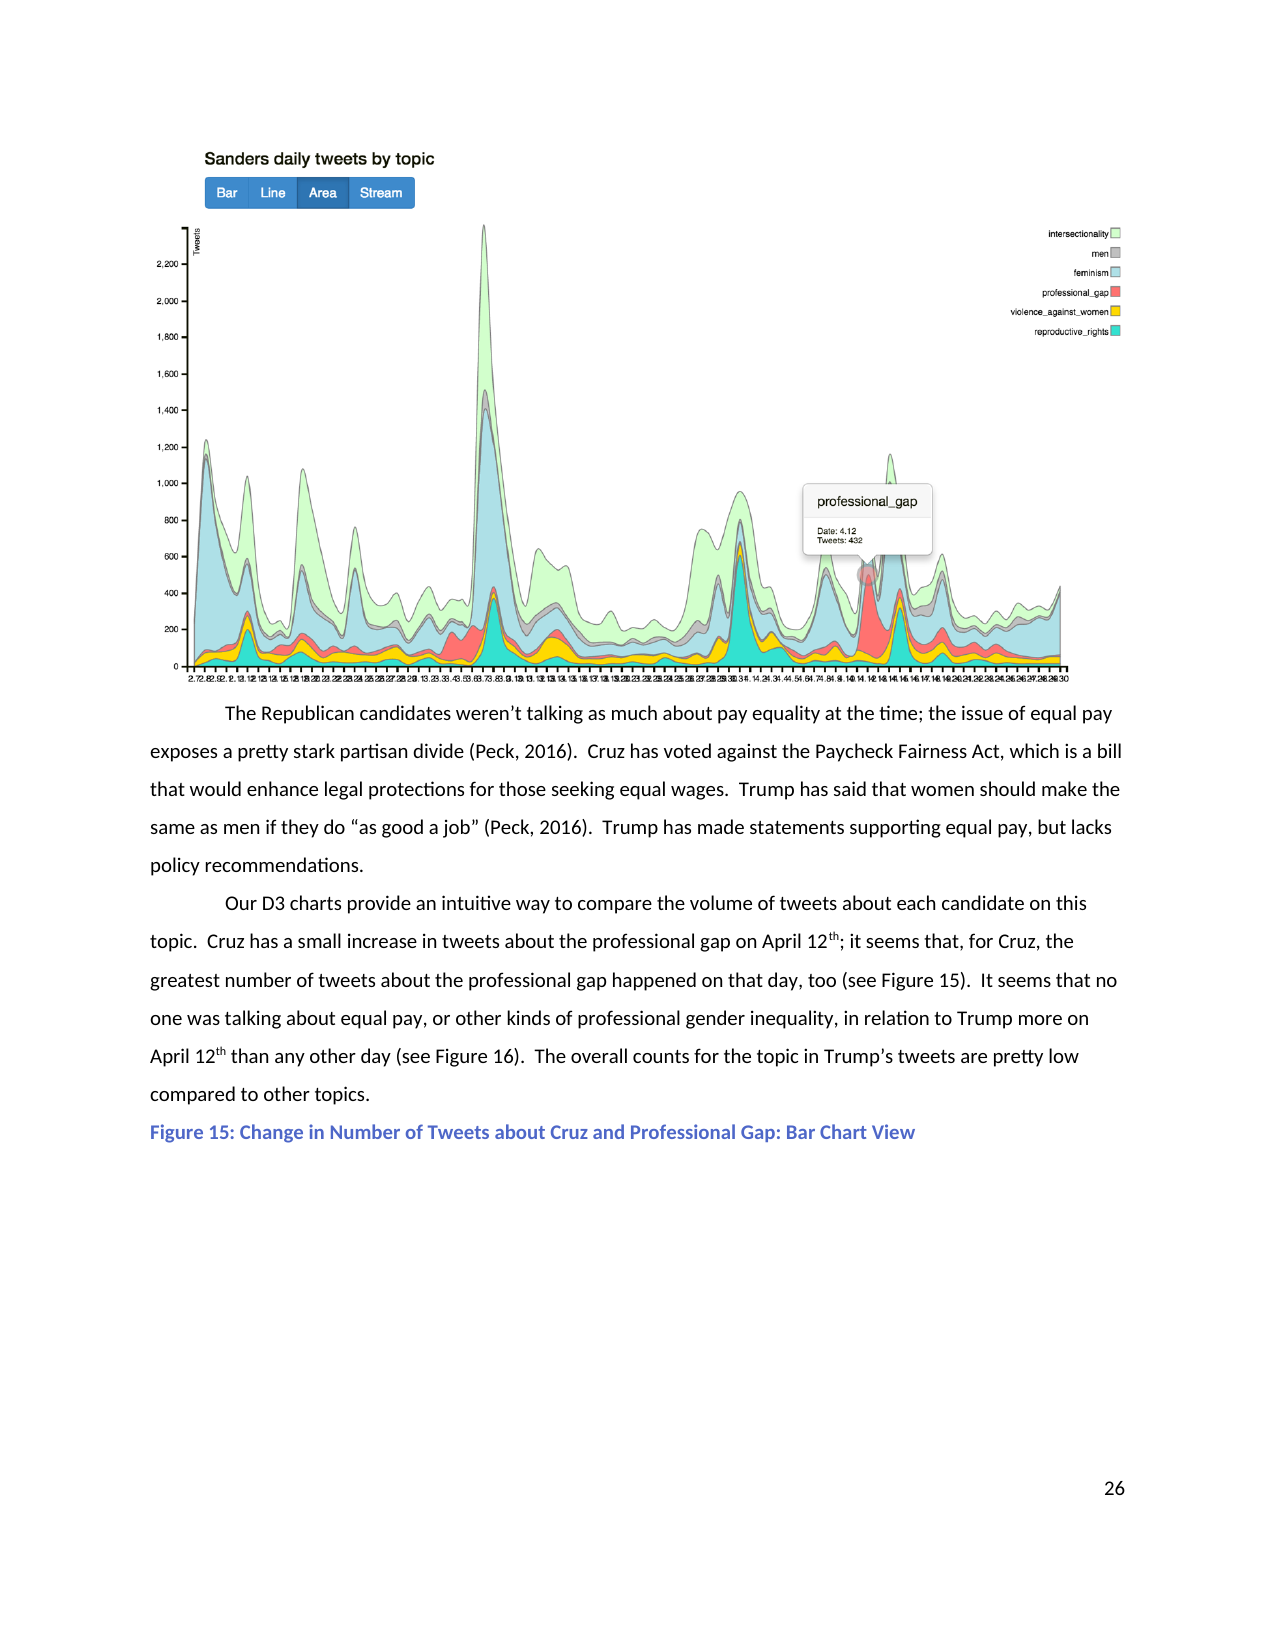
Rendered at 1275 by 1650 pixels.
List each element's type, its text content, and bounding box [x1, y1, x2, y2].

text Figure 15: Change in Number of Tweets about Cruz and Professional Gap: Bar Chart View [150, 1119, 1125, 1145]
text Our D3 charts provide an intuitive way to compare the volume of tweets about each candidate on this topic. Cruz has a small increase in tweets about the professional gap on April 12th; it seems that, for Cruz, the greatest number of tweets about the professional gap happened on that day, too (see Figure 15). It seems that no one was talking about equal pay, or other kinds of professional gender inequality, in relation to Trump more on April 12th than any other day (see Figure 16). The overall counts for the topic in Trump’s tweets are pretty low compared to other topics. [150, 891, 1125, 1107]
picture [150, 150, 1124, 688]
text The Republican candidates weren’t talking as much about pay equality at the time; the issue of equal pay exposes a pretty stark partisan divide (Peck, 2016). Cruz has voted against the Paycheck Fairness Act, which is a bill that would enhance legal protections for those seeking equal wages. Trump has said that women should make the same as men if they do “as good a job” (Peck, 2016). Trump has made statements supporting equal pay, but lacks policy recommendations. [150, 700, 1125, 878]
